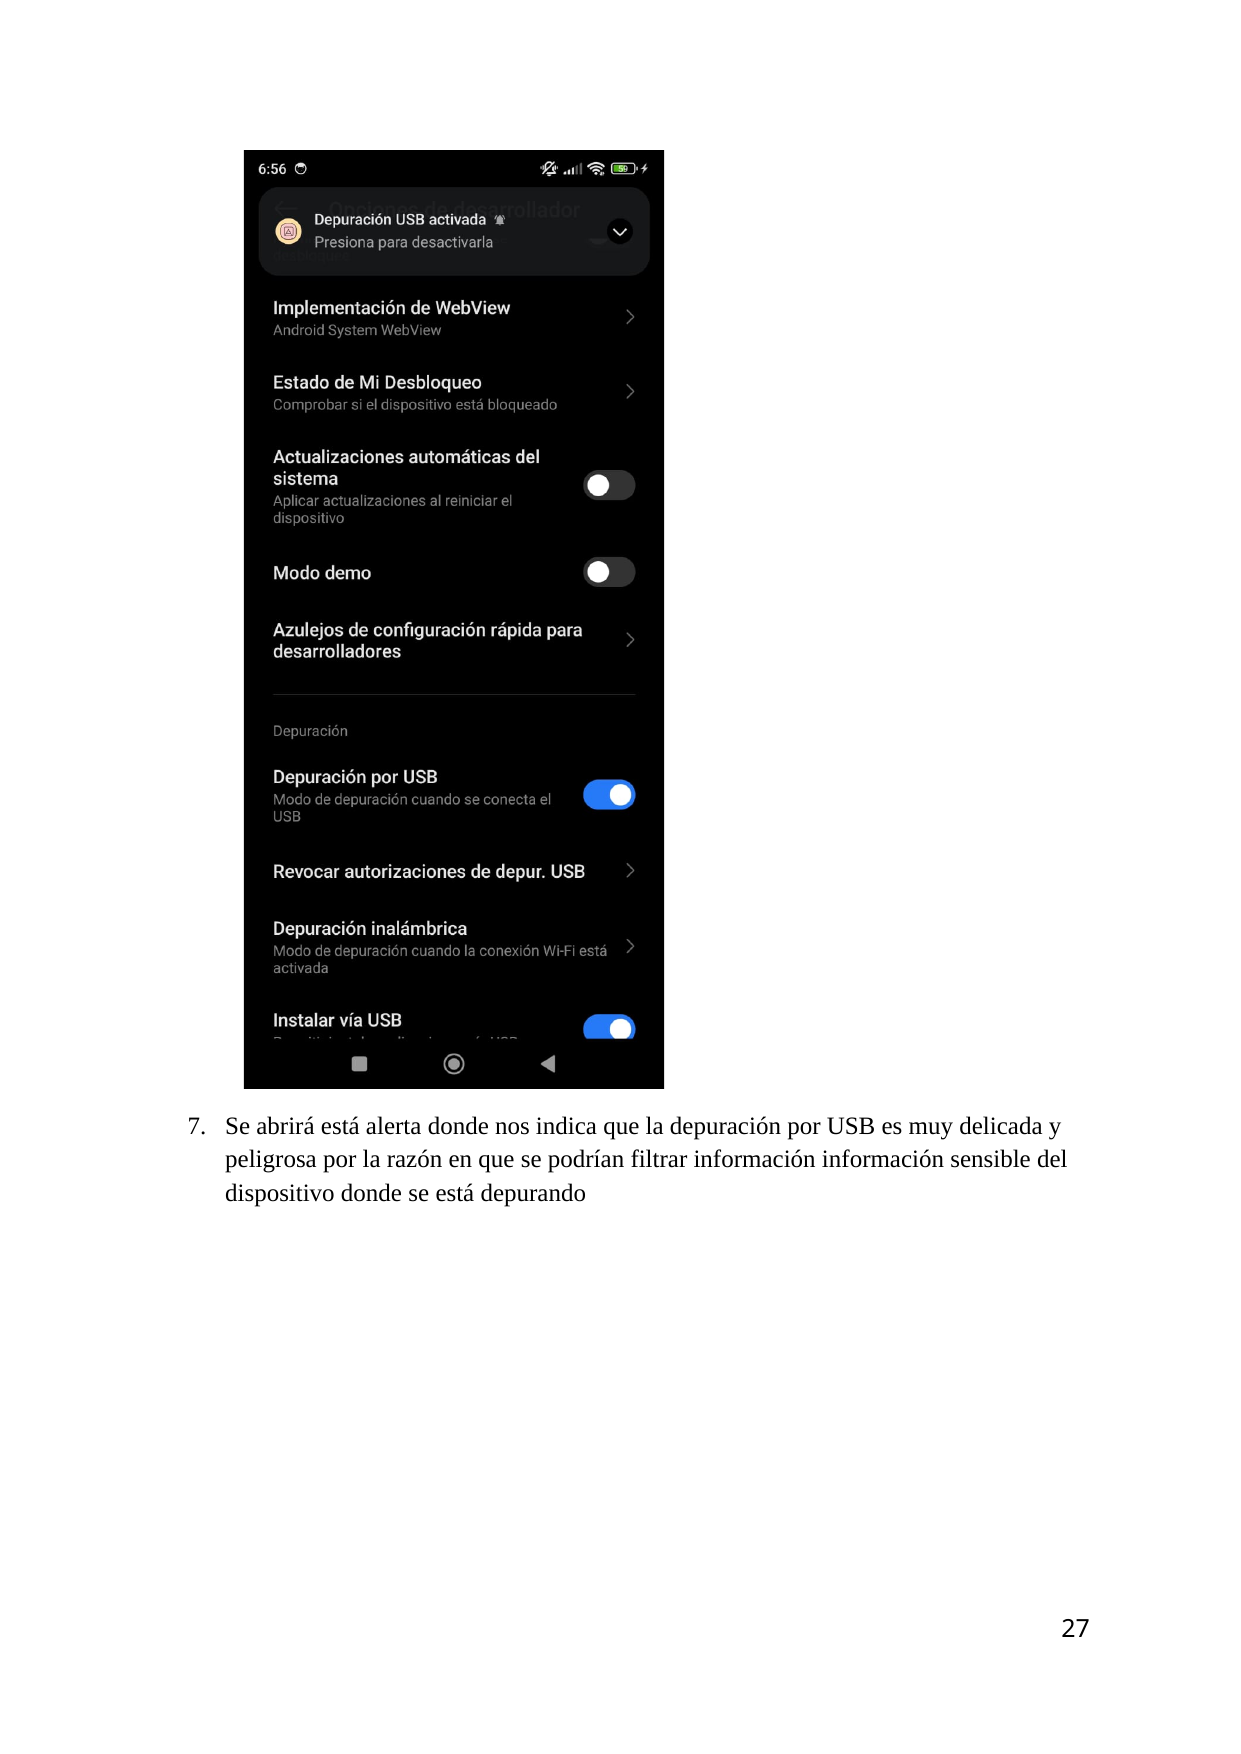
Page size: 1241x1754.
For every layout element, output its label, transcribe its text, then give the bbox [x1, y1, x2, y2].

list Se abrirá está alerta donde nos indica que la depuración por USB es muy delicada y peligrosa por la razón en que se podrían filtrar información información sensible del dispositivo donde se está depurando [187, 1111, 1090, 1207]
